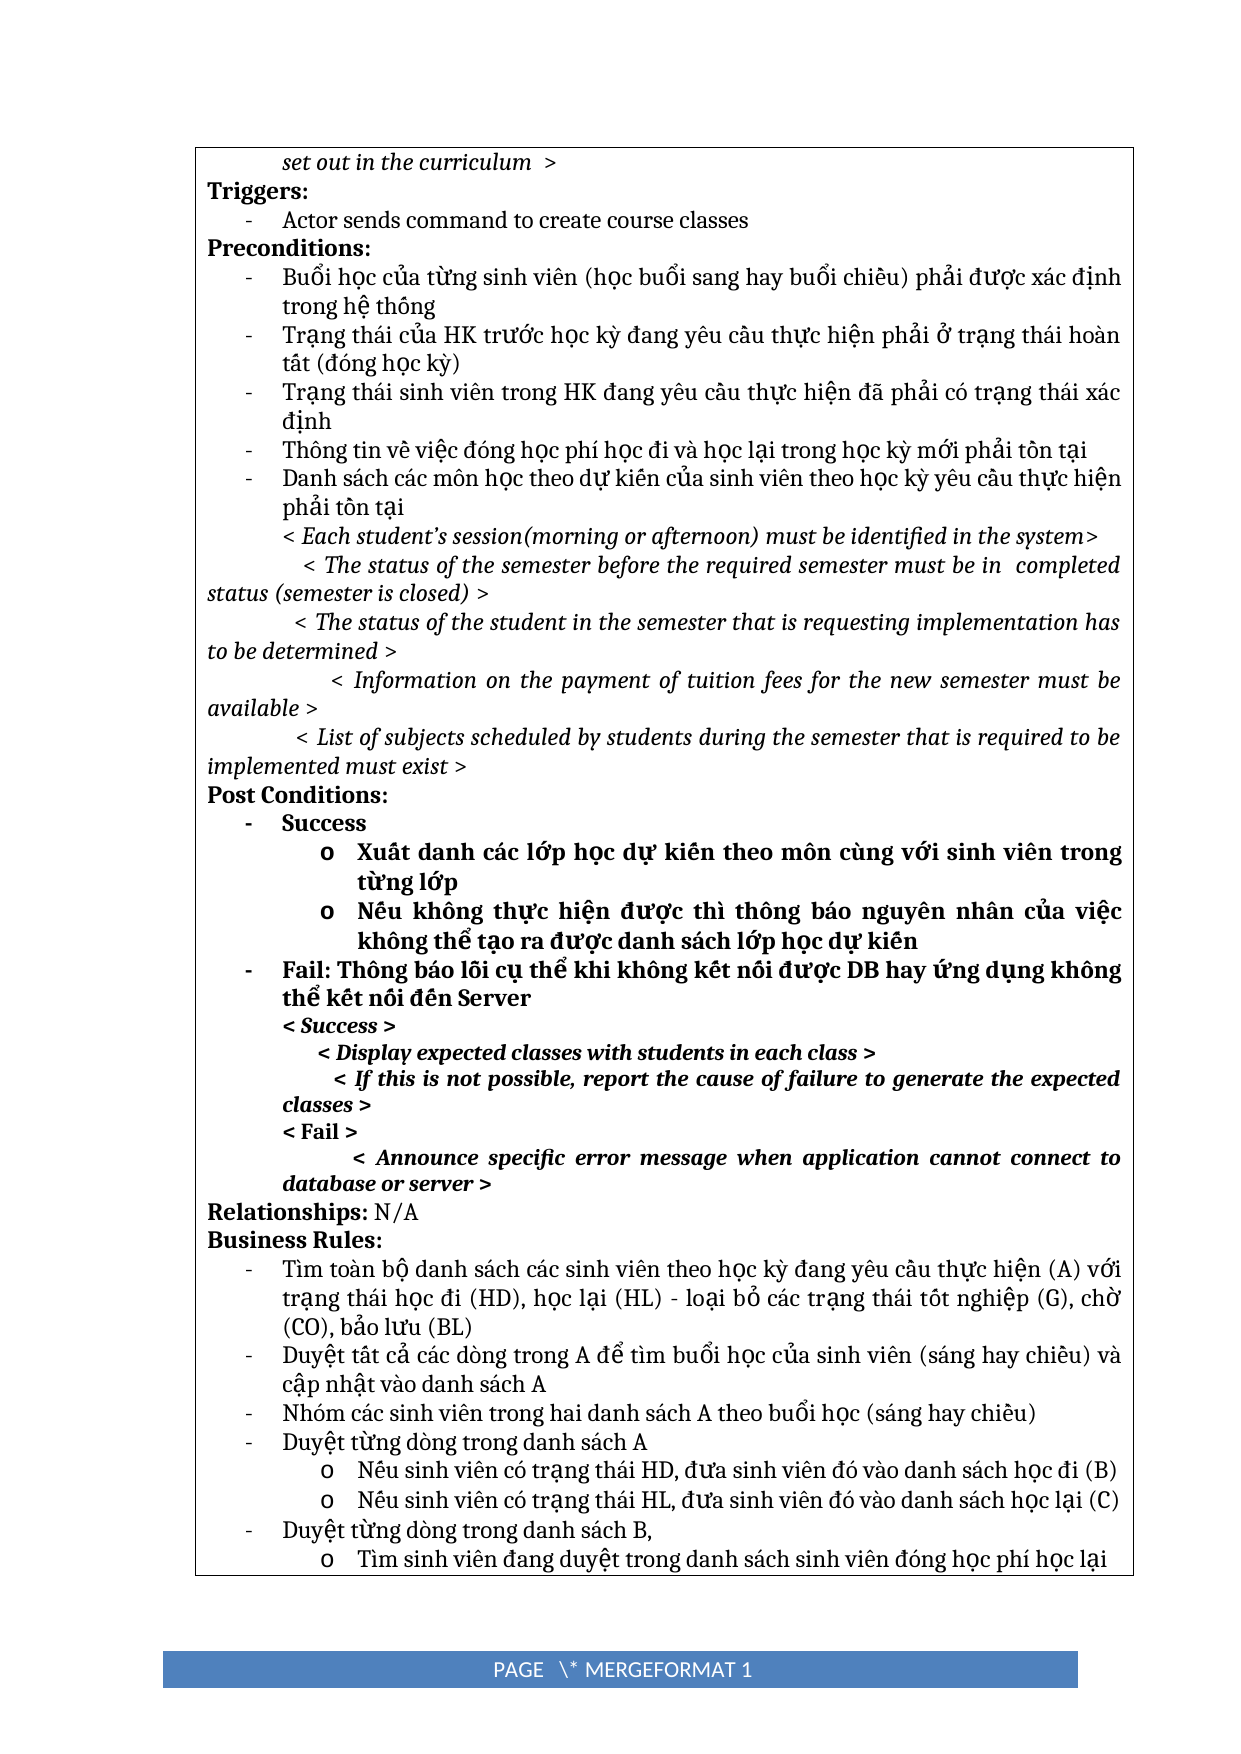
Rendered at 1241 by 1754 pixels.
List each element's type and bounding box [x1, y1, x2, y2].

table_cell [196, 148, 1133, 1575]
